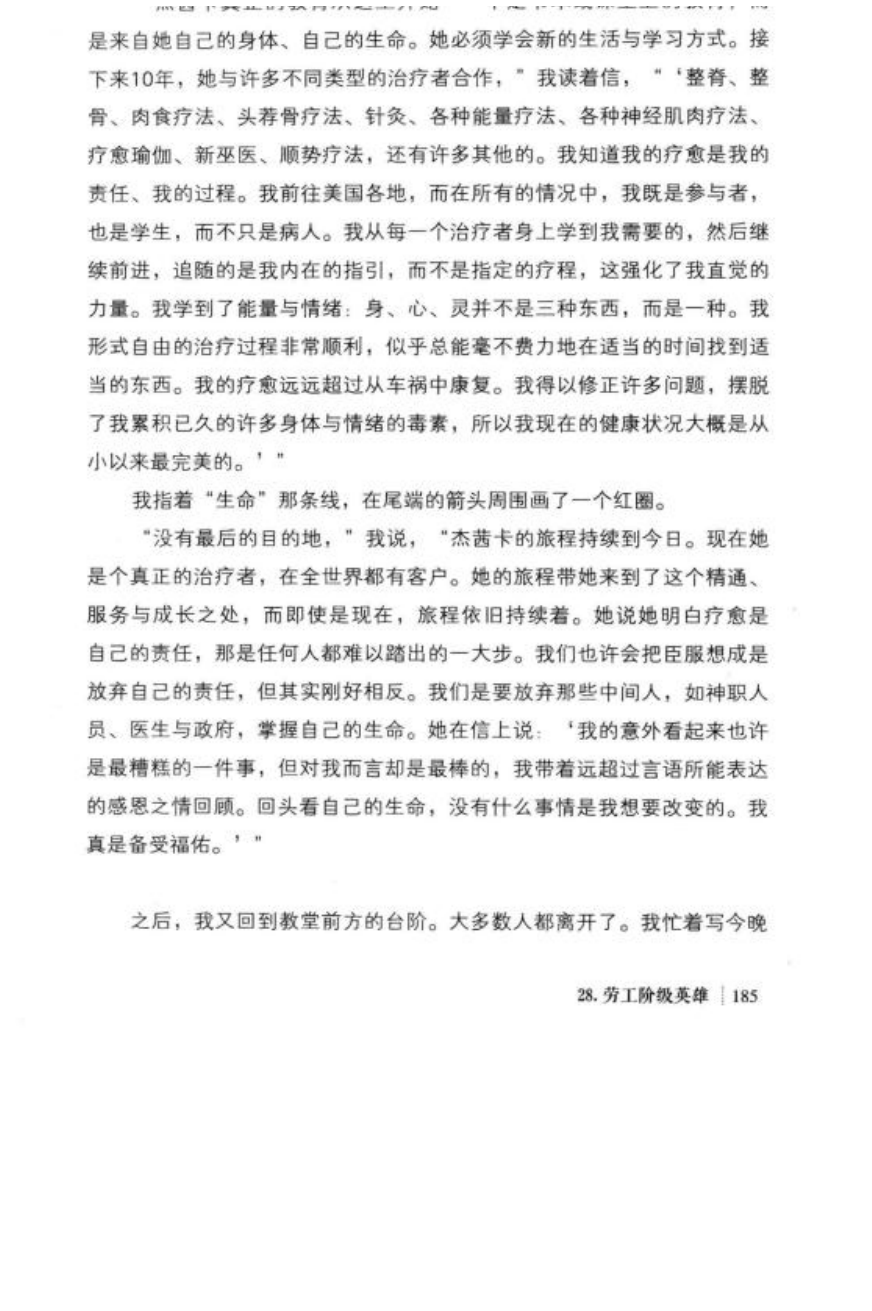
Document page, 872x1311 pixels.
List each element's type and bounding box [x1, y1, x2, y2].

picture [0, 6, 872, 1054]
